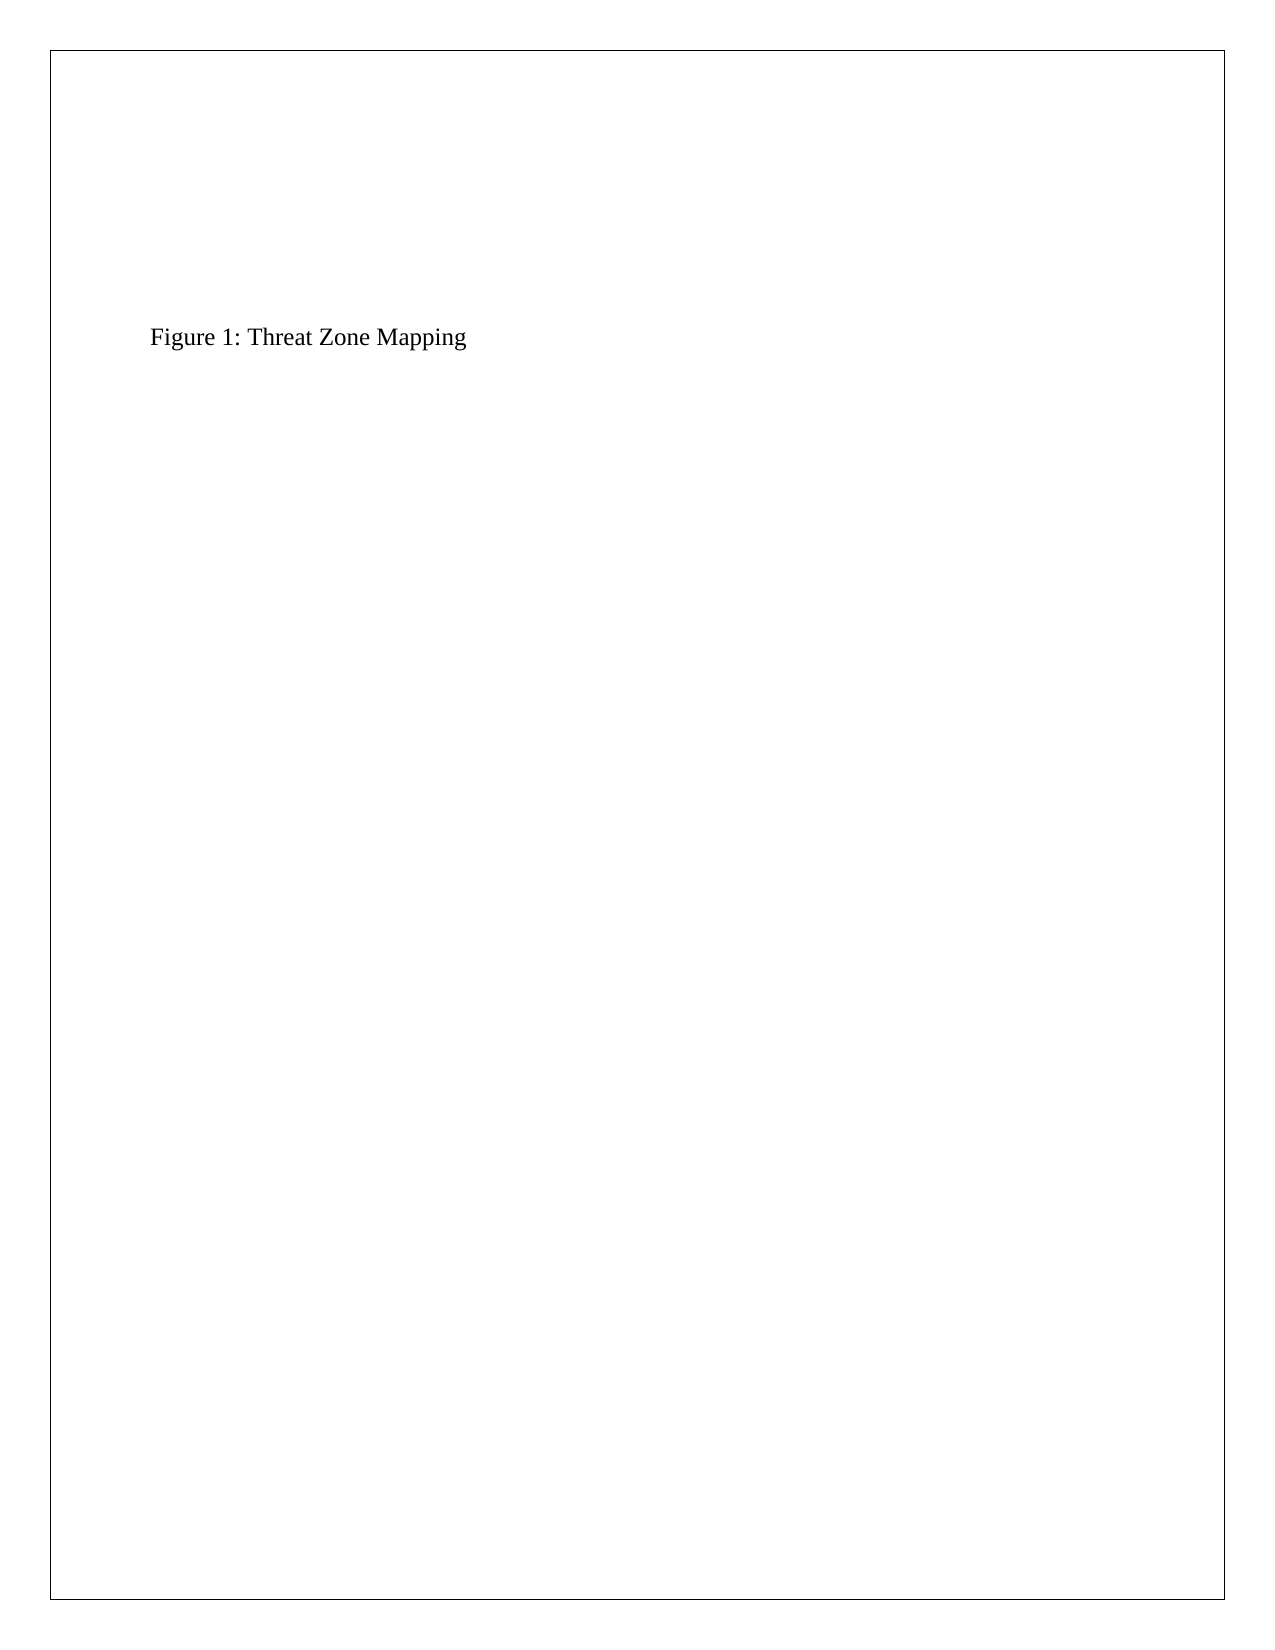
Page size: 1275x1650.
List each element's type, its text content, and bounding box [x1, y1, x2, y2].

text Figure 1: Threat Zone Mapping [150, 322, 1125, 351]
